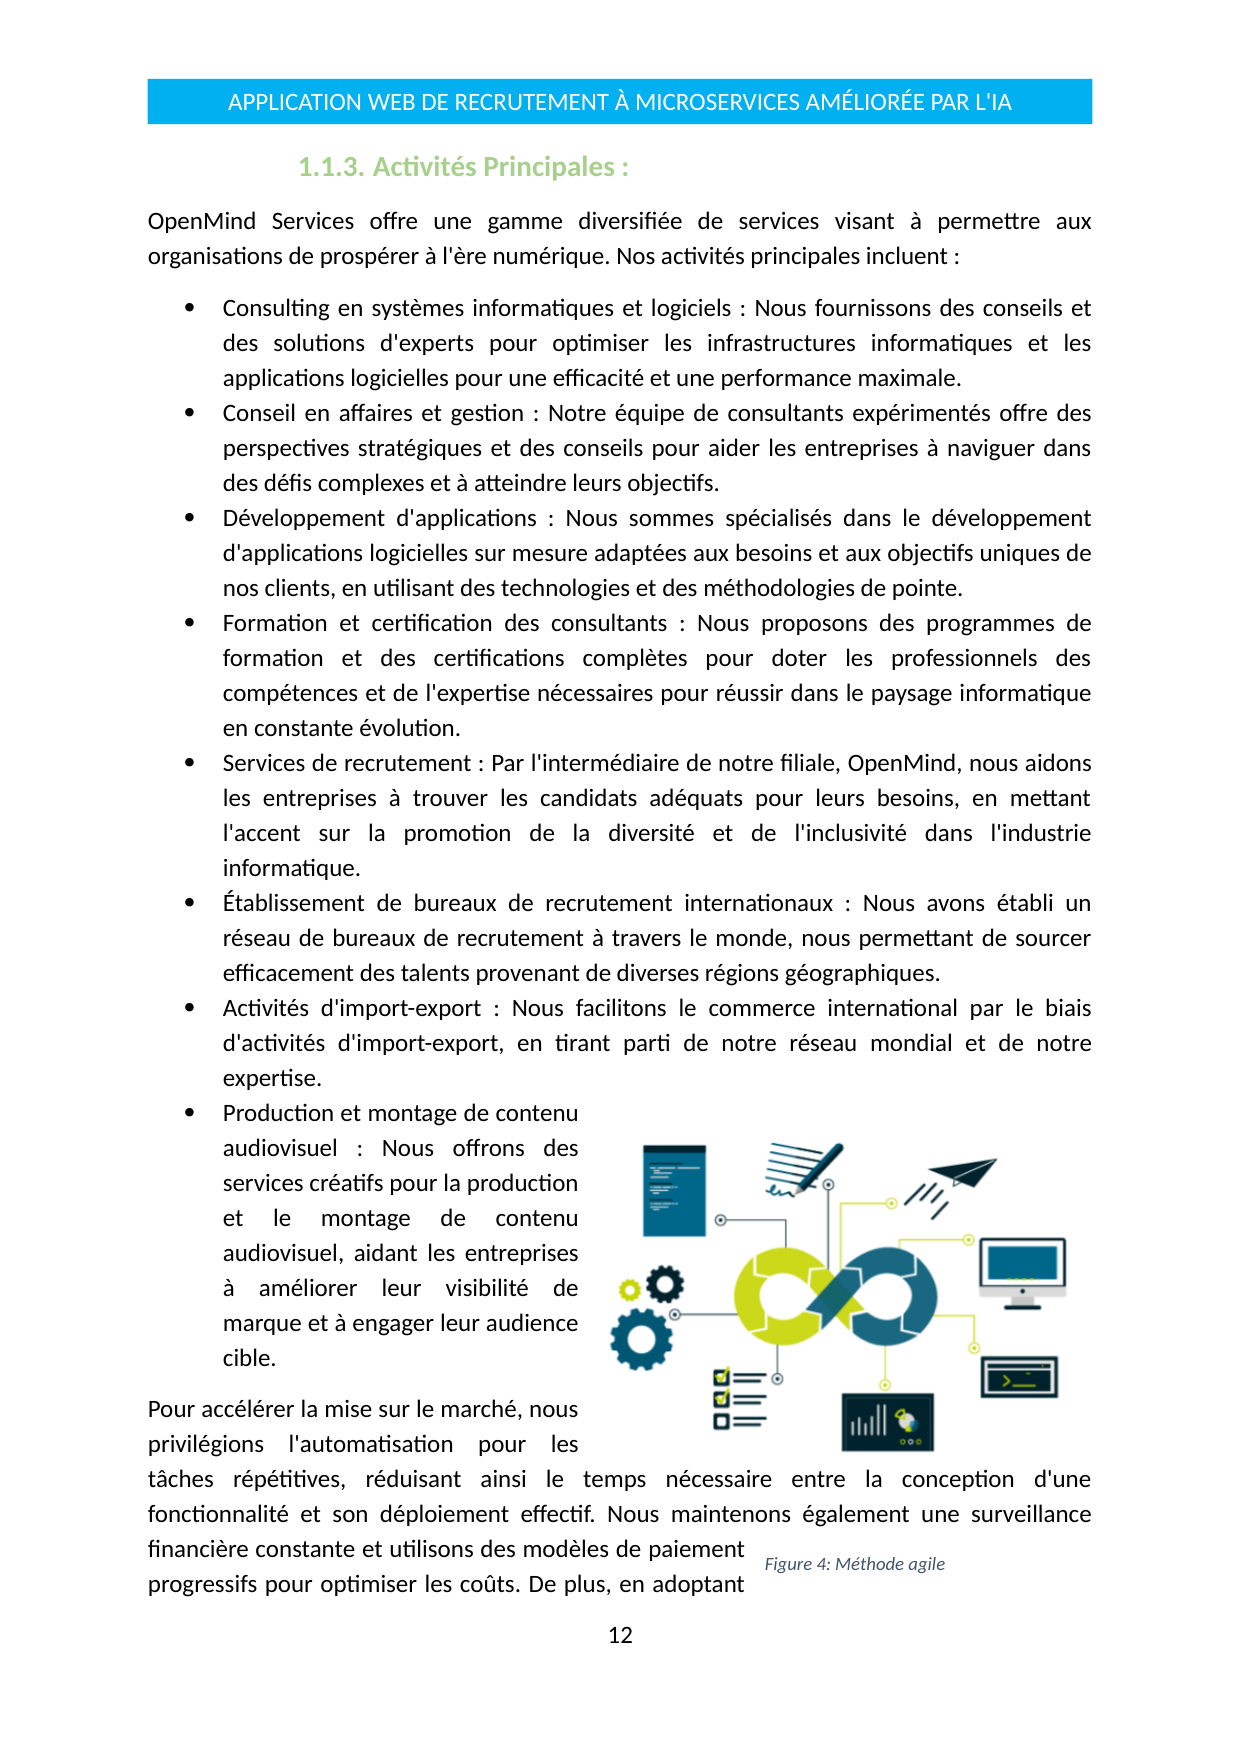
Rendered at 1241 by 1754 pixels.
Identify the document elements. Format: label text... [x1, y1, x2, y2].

list Établissement de bureaux de recrutement internationaux : Nous avons établi un réseau de bureaux de recrutement à travers le monde, nous permettant de sourcer efficacement des talents provenant de diverses régions géographiques. [185, 887, 1093, 987]
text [148, 1393, 1093, 1599]
list Formation et certification des consultants : Nous proposons des programmes de formation et des certifications complètes pour doter les professionnels des compétences et de l'expertise nécessaires pour réussir dans le paysage informatique en constante évolution. [185, 607, 1093, 742]
list Production et montage de contenu audiovisuel : Nous offrons des services créatifs pour la production et le montage de contenu audiovisuel, aidant les entreprises à améliorer leur visibilité de marque et à engager leur audience cible. [185, 1097, 1093, 1372]
text OpenMind Services offre une gamme diversifiée de services visant à permettre aux organisations de prospérer à l'ère numérique. Nos activités principales incluent : [148, 205, 1093, 271]
list Développement d'applications : Nous sommes spécialisés dans le développement d'applications logicielles sur mesure adaptées aux besoins et aux objectifs uniques de nos clients, en utilisant des technologies et des méthodologies de pointe. [185, 502, 1093, 602]
list Services de recrutement : Par l'intermédiaire de notre filiale, OpenMind, nous aidons les entreprises à trouver les candidats adéquats pour leurs besoins, en mettant l'accent sur la promotion de la diversité et de l'inclusivité dans l'industrie informatique. [185, 747, 1093, 882]
list Consulting en systèmes informatiques et logiciels : Nous fournissons des conseils et des solutions d'experts pour optimiser les infrastructures informatiques et les applications logicielles pour une efficacité et une performance maximale. [185, 292, 1093, 392]
picture [597, 1123, 1093, 1463]
list Activités d'import-export : Nous facilitons le commerce international par le biais d'activités d'import-export, en tirant parti de notre réseau mondial et de notre expertise. [185, 992, 1093, 1092]
list Conseil en affaires et gestion : Notre équipe de consultants expérimentés offre des perspectives stratégiques et des conseils pour aider les entreprises à naviguer dans des défis complexes et à atteindre leurs objectifs. [185, 397, 1093, 497]
list Activités Principales : [298, 148, 1093, 183]
